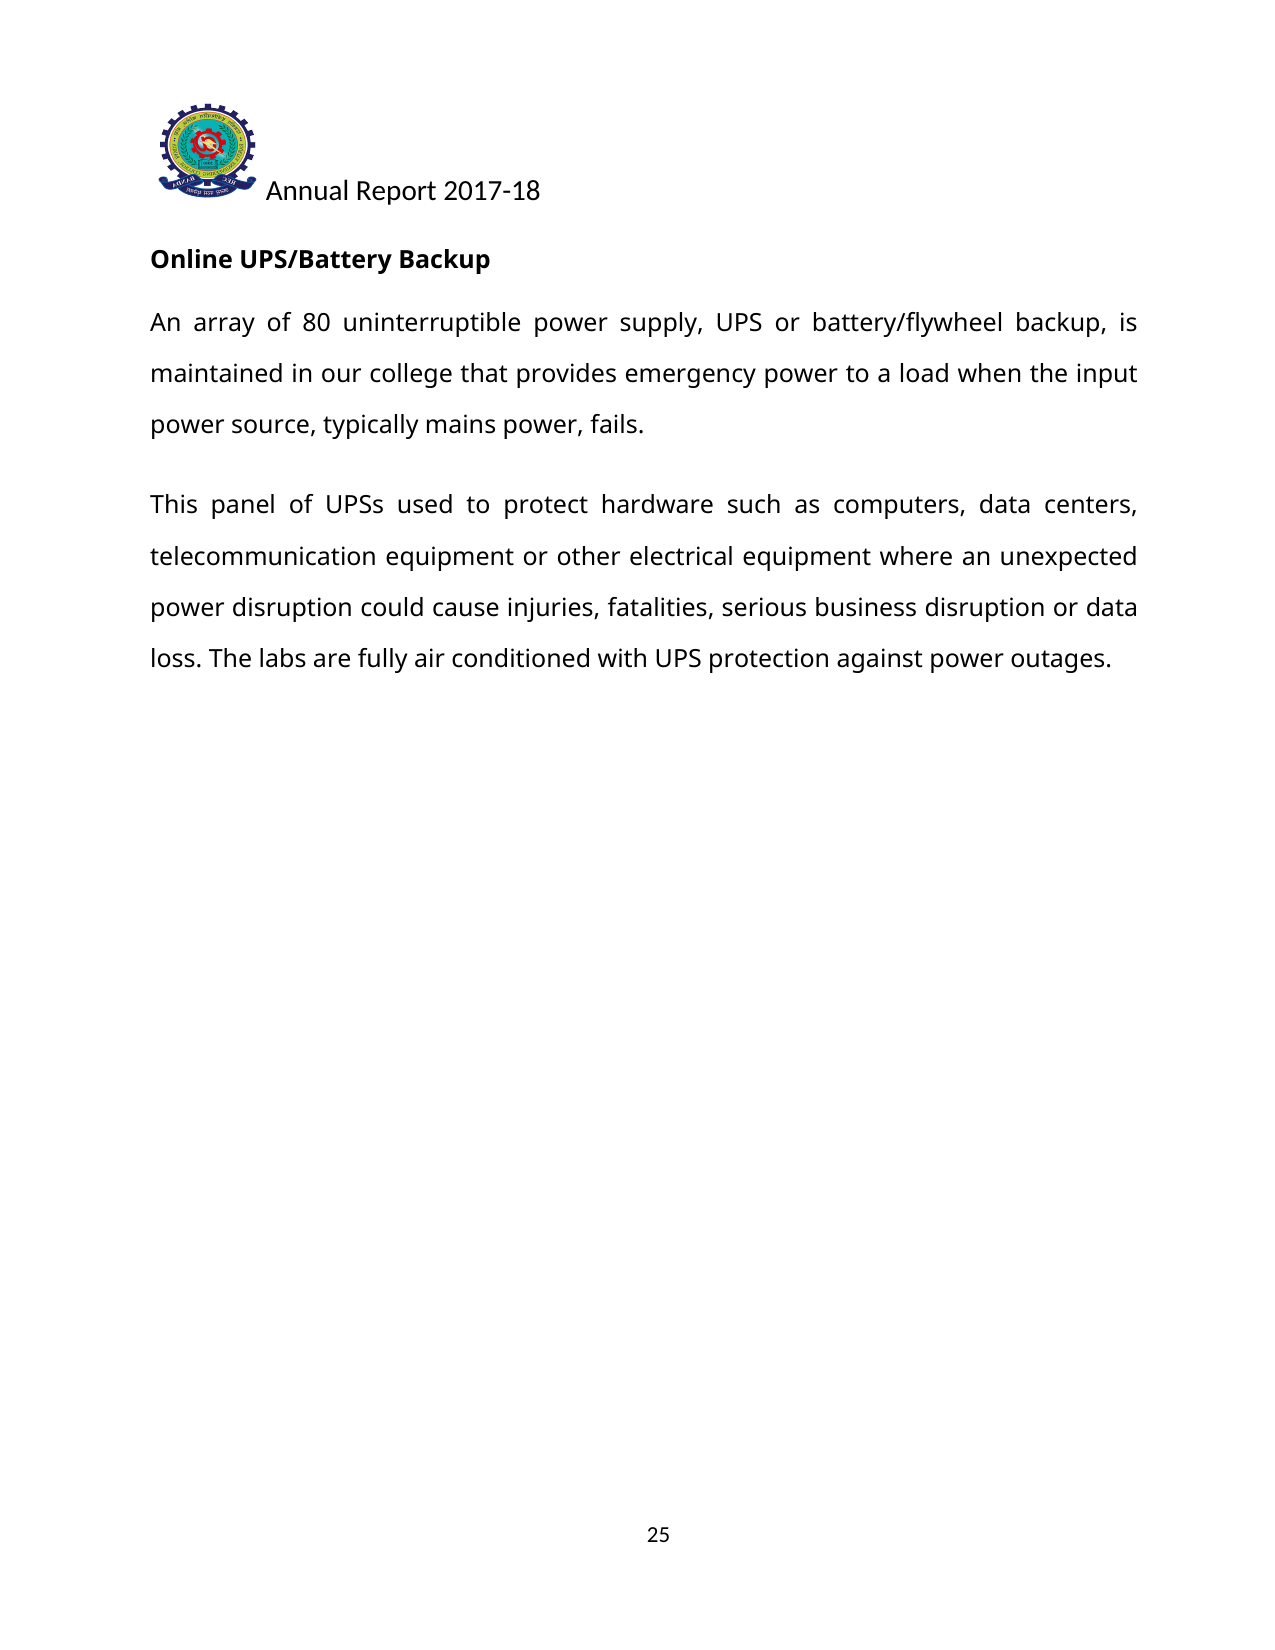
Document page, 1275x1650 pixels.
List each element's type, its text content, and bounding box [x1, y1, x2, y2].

text An array of 80 uninterruptible power supply, UPS or battery/flywheel backup, is maintained in our college that provides emergency power to a load when the input power source, typically mains power, fails. [150, 305, 1139, 441]
text This panel of UPSs used to protect hardware such as computers, data centers, telecommunication equipment or other electrical equipment where an unexpected power disruption could cause injuries, fatalities, serious business disruption or data loss. The labs are fully air conditioned with UPS protection against power outages. [150, 487, 1139, 674]
picture [150, 101, 266, 201]
subtitle Online UPS/Battery Backup [150, 242, 1139, 276]
